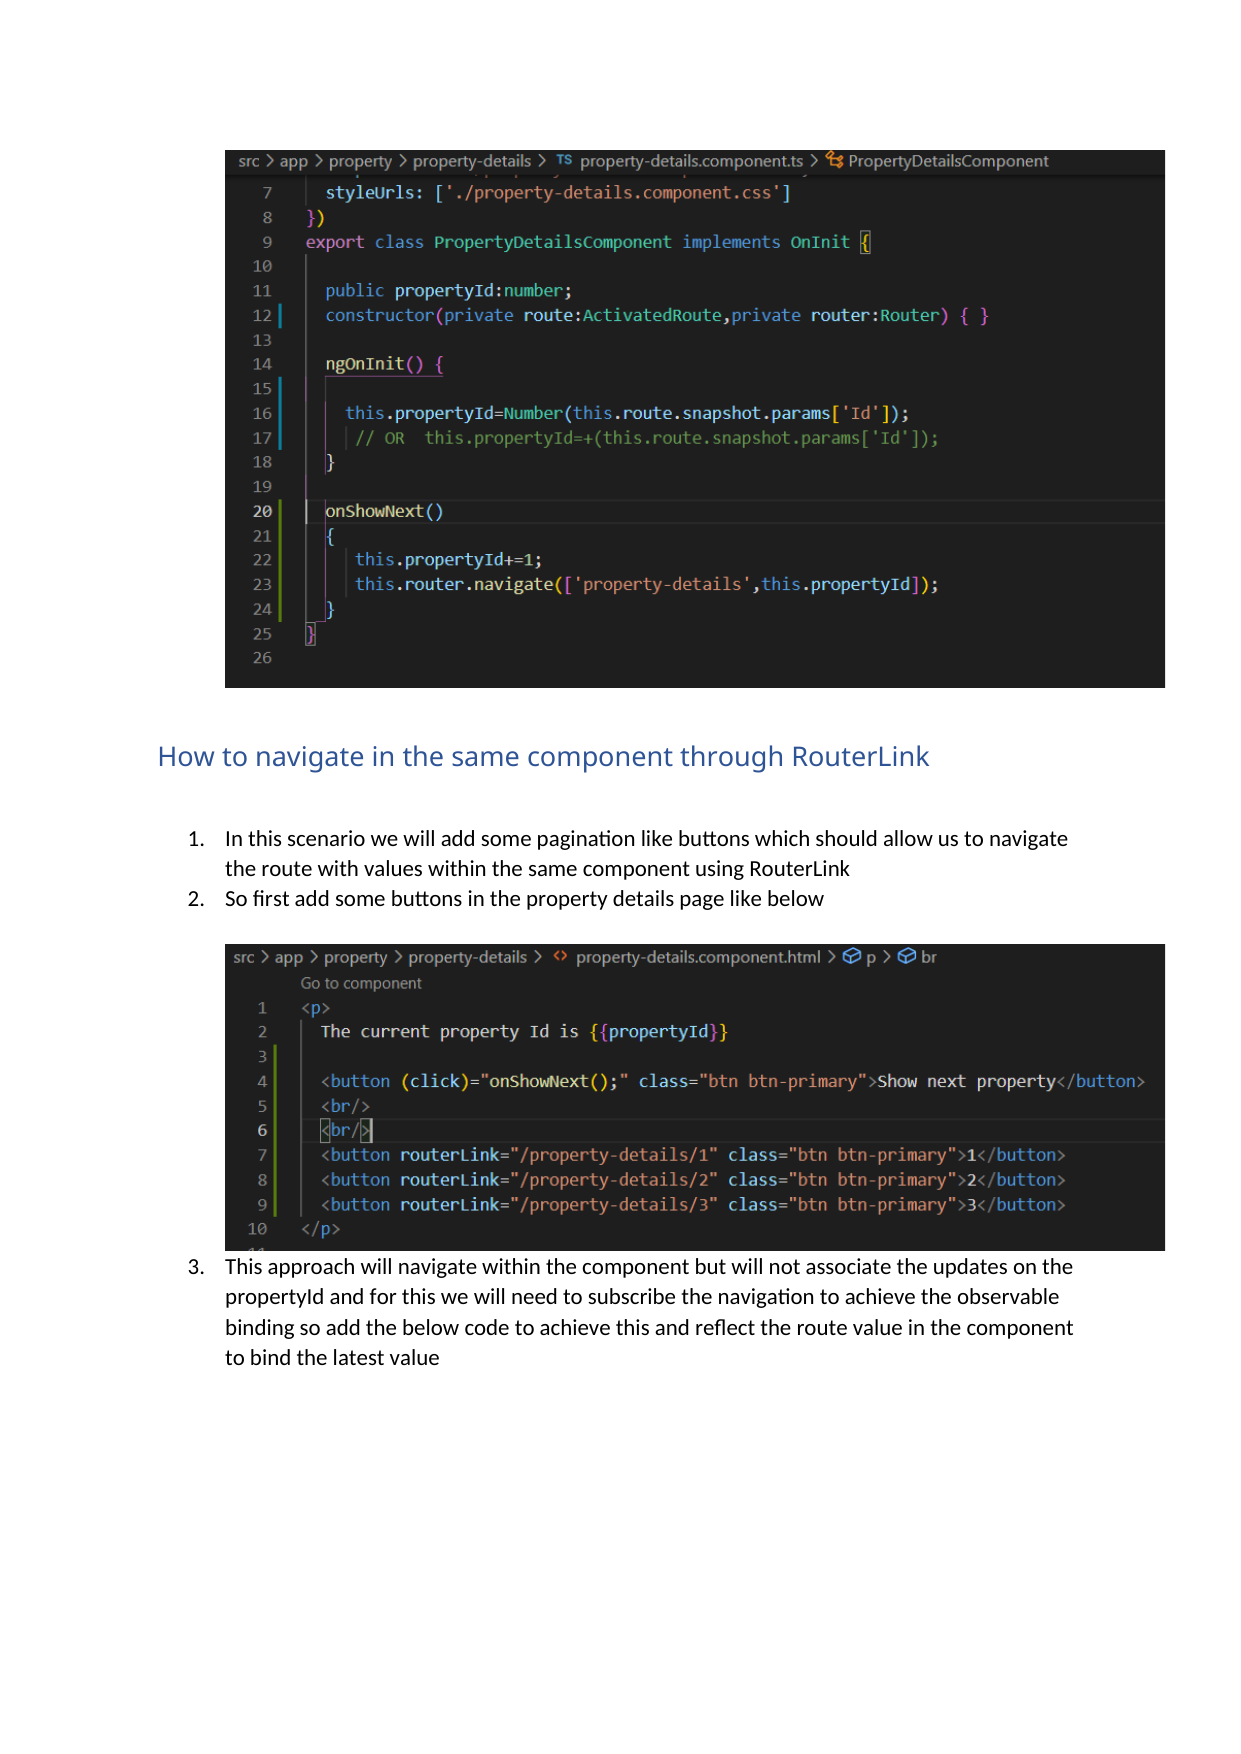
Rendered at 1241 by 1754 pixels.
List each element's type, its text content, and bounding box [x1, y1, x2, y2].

list This approach will navigate within the component but will not associate the updates on the propertyId and for this we will need to subscribe the navigation to achieve the observable binding so add the below code to achieve this and reflect the route value in the component to bind the latest value [187, 1252, 1090, 1371]
subtitle How to navigate in the same component through RouterLink [150, 737, 1090, 774]
list So first add some buttons in the property details page like below [187, 884, 1090, 912]
list In this scenario we will add some pagination like buttons which should allow us to navigate the route with values within the same component using RouterLink [187, 824, 1090, 882]
picture [225, 944, 1166, 1251]
picture [225, 150, 1166, 688]
